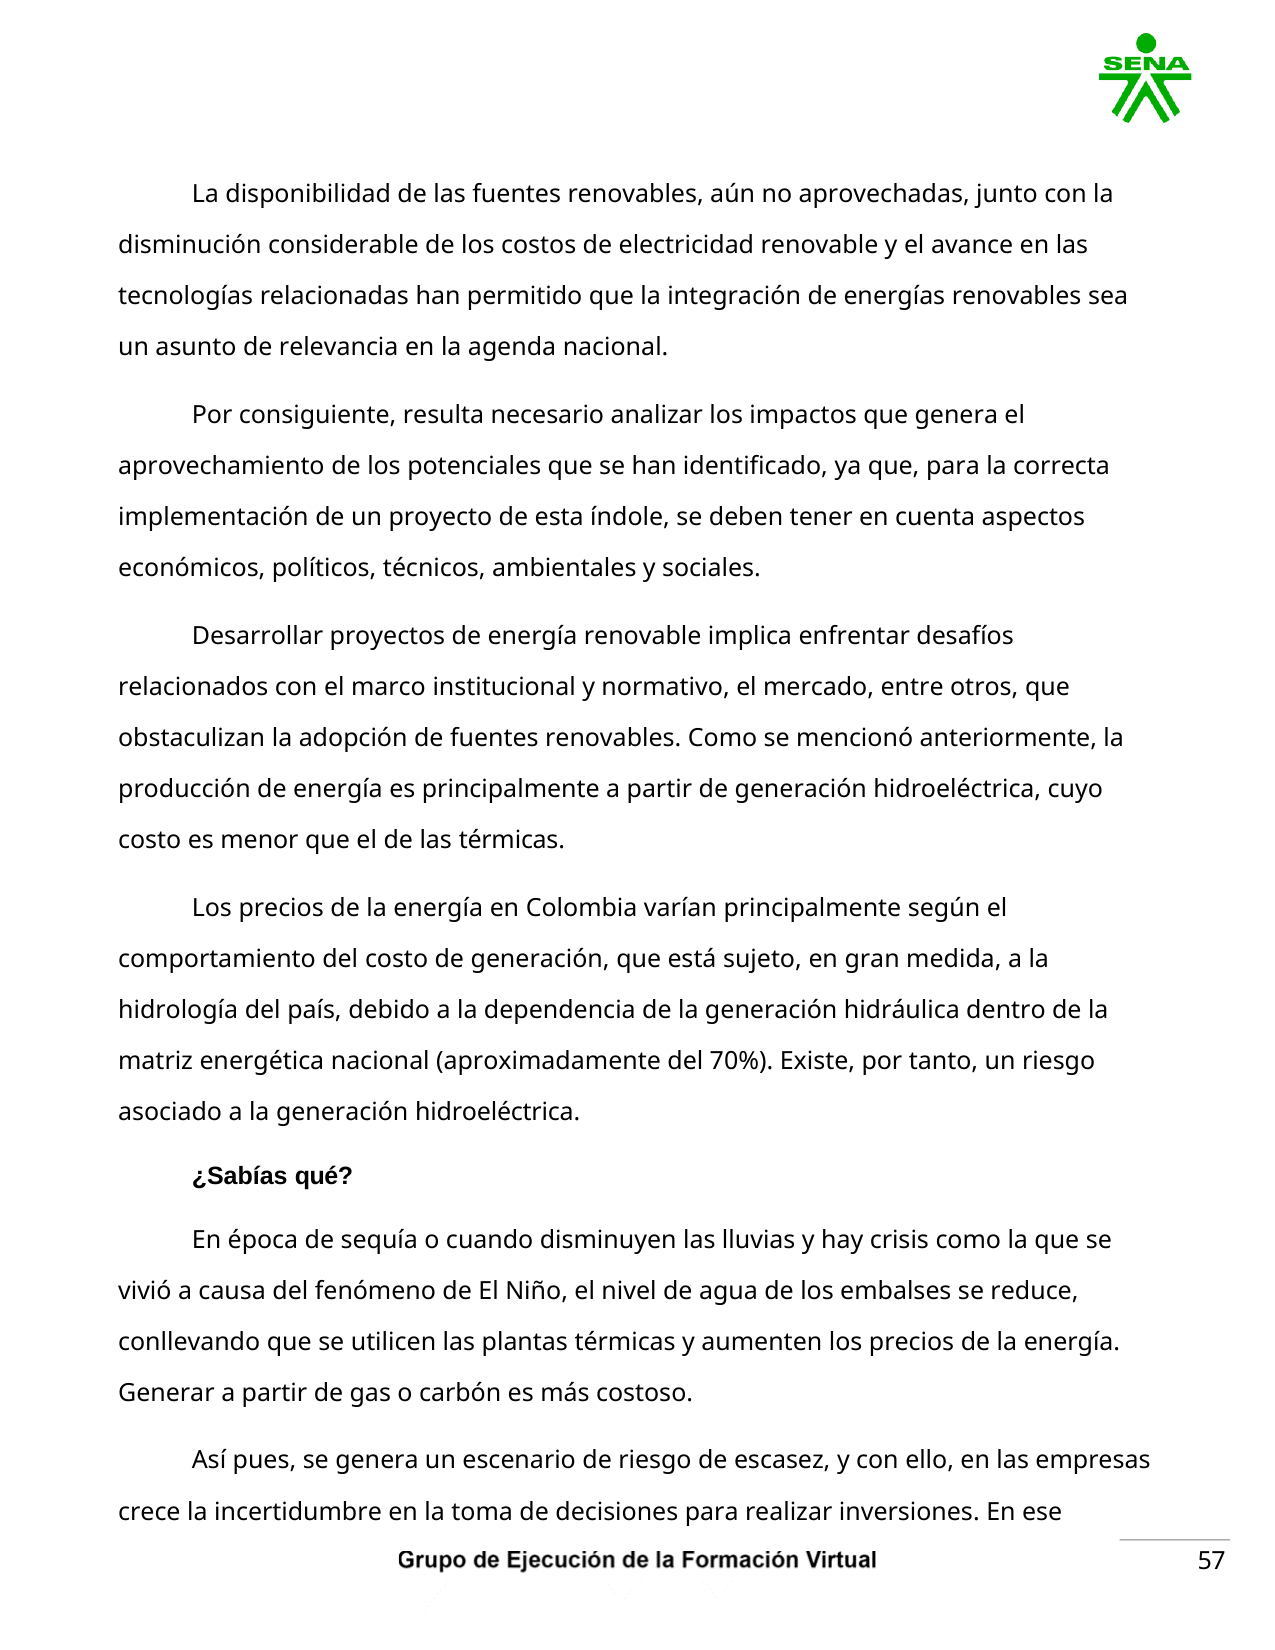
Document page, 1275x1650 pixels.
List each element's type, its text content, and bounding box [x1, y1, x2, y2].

picture [398, 1551, 876, 1611]
text Los precios de la energía en Colombia varían principalmente según el comportamiento del costo de generación, que está sujeto, en gran medida, a la hidrología del país, debido a la dependencia de la generación hidráulica dentro de la matriz energética nacional (aproximadamente del 70%). Existe, por tanto, un riesgo asociado a la generación hidroeléctrica. [118, 889, 1157, 1128]
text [118, 1442, 1157, 1527]
text En época de sequía o cuando disminuyen las lluvias y hay crisis como la que se vivió a causa del fenómeno de El Niño, el nivel de agua de los embalses se reduce, conllevando que se utilicen las plantas térmicas y aumenten los precios de la energía. Generar a partir de gas o carbón es más costoso. [118, 1221, 1147, 1408]
text Desarrollar proyectos de energía renovable implica enfrentar desafíos relacionados con el marco institucional y normativo, el mercado, entre otros, que obstaculizan la adopción de fuentes renovables. Como se mencionó anteriormente, la producción de energía es principalmente a partir de generación hidroeléctrica, cuyo costo es menor que el de las térmicas. [118, 617, 1152, 856]
picture [1099, 33, 1192, 123]
subtitle ¿Sabías qué? [192, 1161, 1237, 1189]
text La disponibilidad de las fuentes renovables, aún no aprovechadas, junto con la disminución considerable de los costos de electricidad renovable y el avance en las tecnologías relacionadas han permitido que la integración de energías renovables sea un asunto de relevancia en la agenda nacional. [118, 176, 1152, 363]
text Por consiguiente, resulta necesario analizar los impactos que genera el aprovechamiento de los potenciales que se han identificado, ya que, para la correcta implementación de un proyecto de esta índole, se deben tener en cuenta aspectos económicos, políticos, técnicos, ambientales y sociales. [118, 396, 1152, 584]
